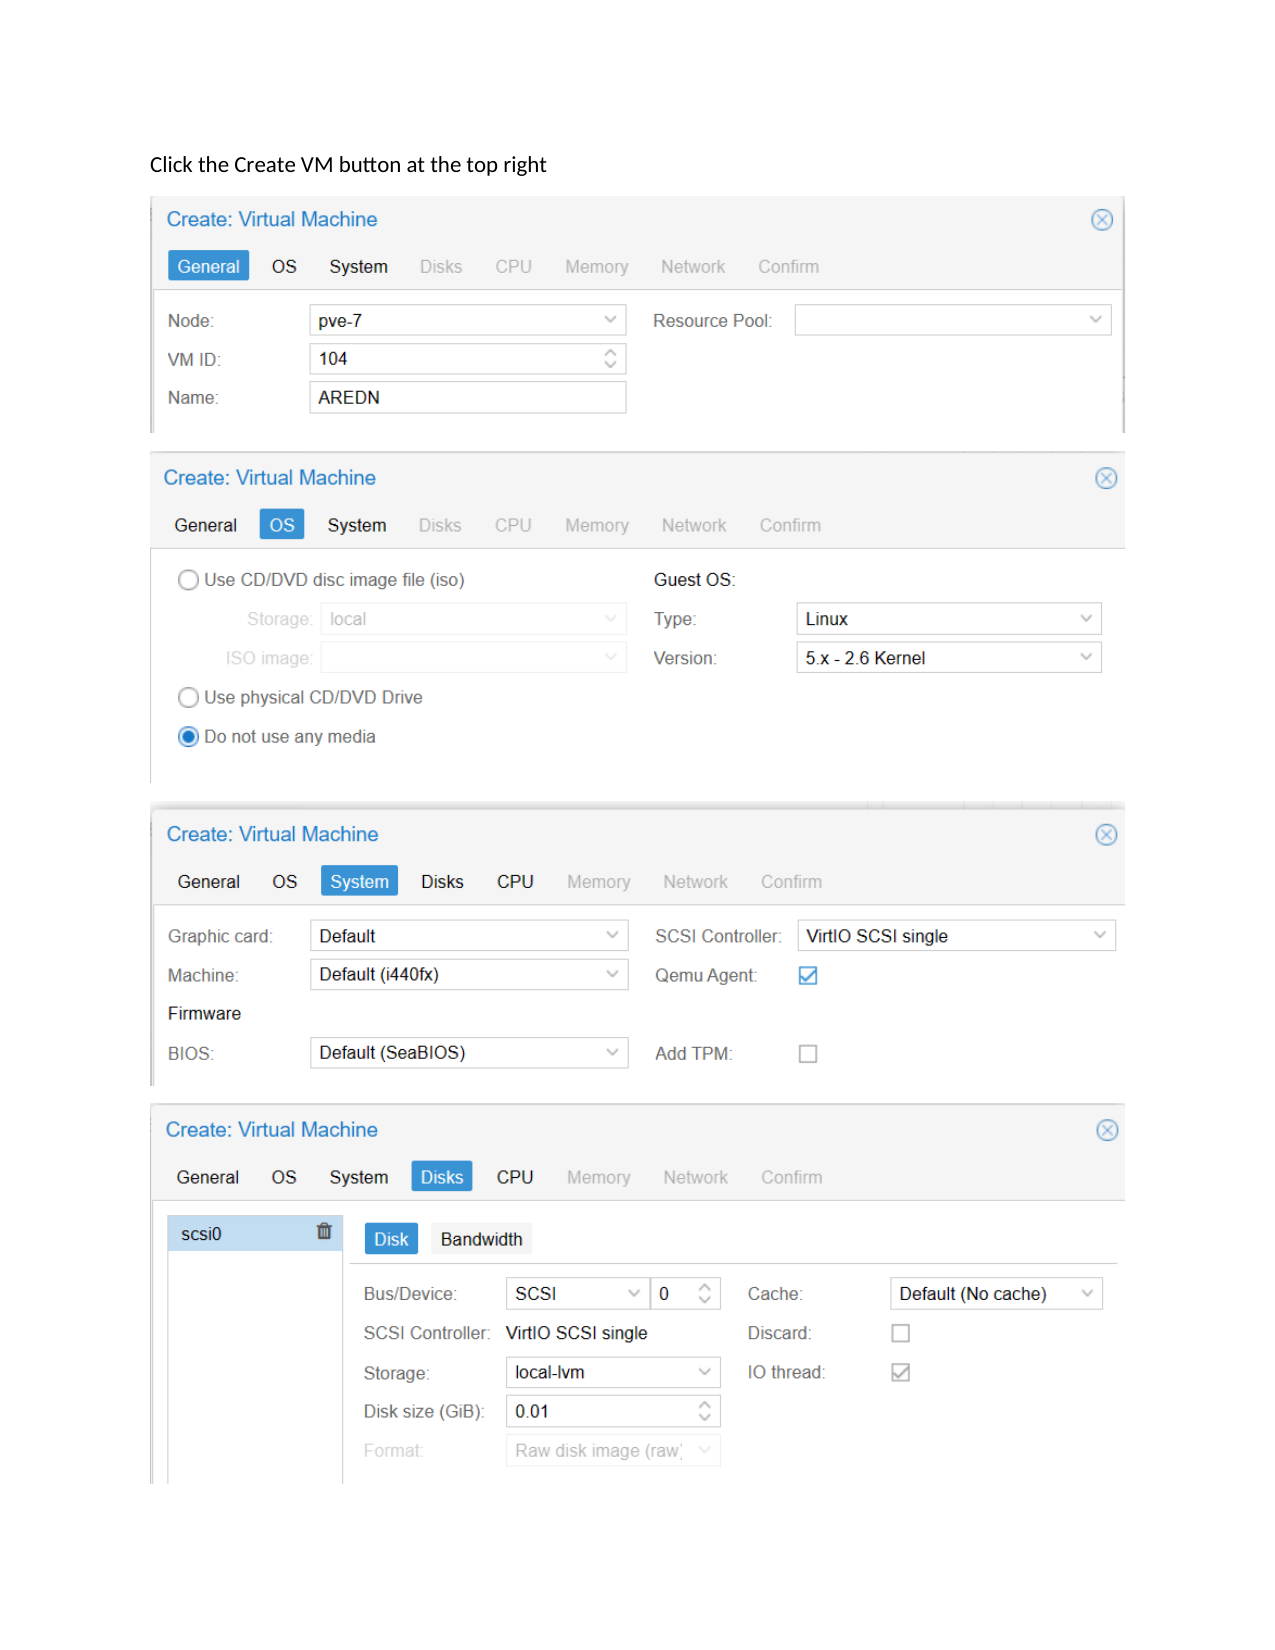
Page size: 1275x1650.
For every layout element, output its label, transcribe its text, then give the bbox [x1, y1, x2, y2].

picture [150, 801, 1125, 1086]
picture [150, 196, 1125, 433]
picture [150, 1103, 1125, 1484]
picture [150, 451, 1125, 783]
text Click the Create VM button at the top right [150, 150, 1125, 178]
